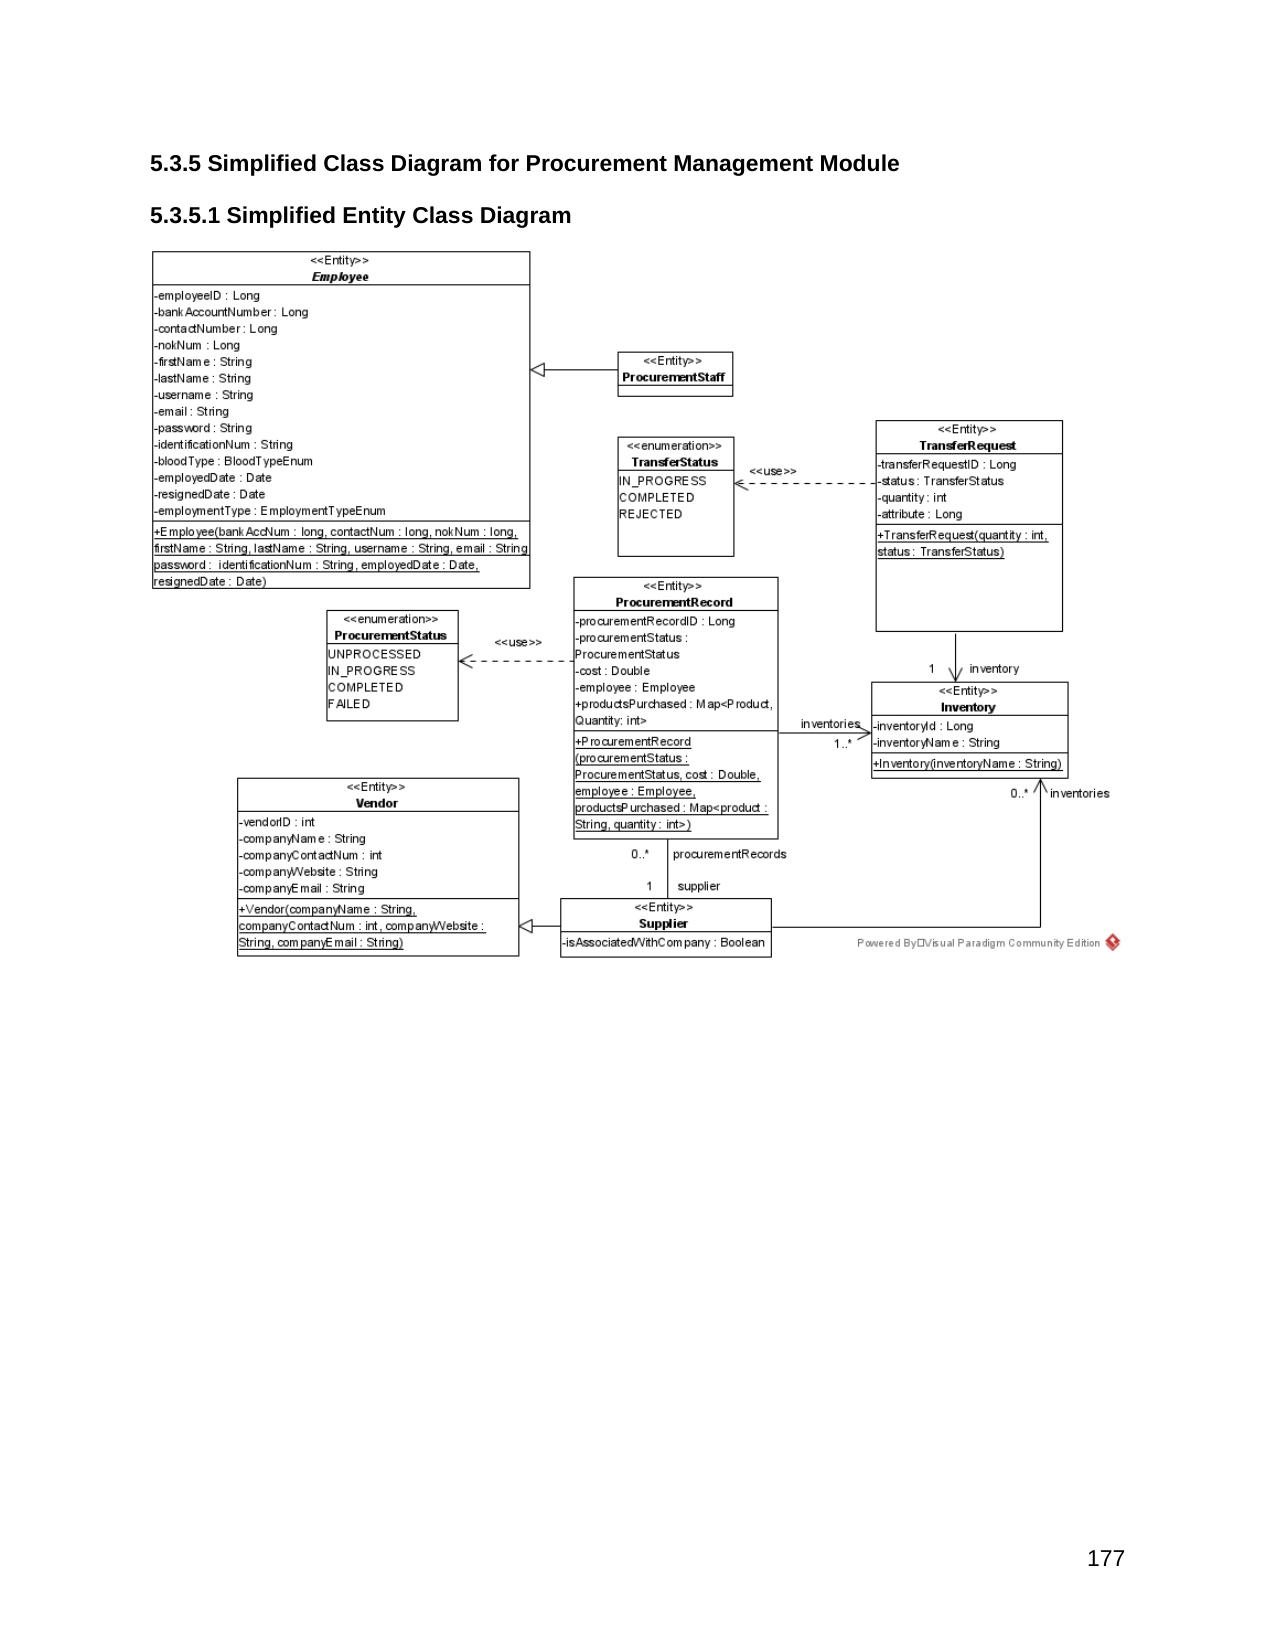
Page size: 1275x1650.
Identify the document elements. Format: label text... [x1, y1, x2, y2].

picture [150, 249, 1125, 961]
subtitle 5.3.5 Simplified Class Diagram for Procurement Management Module [150, 150, 1125, 176]
subtitle 5.3.5.1 Simplified Entity Class Diagram [150, 202, 1125, 228]
